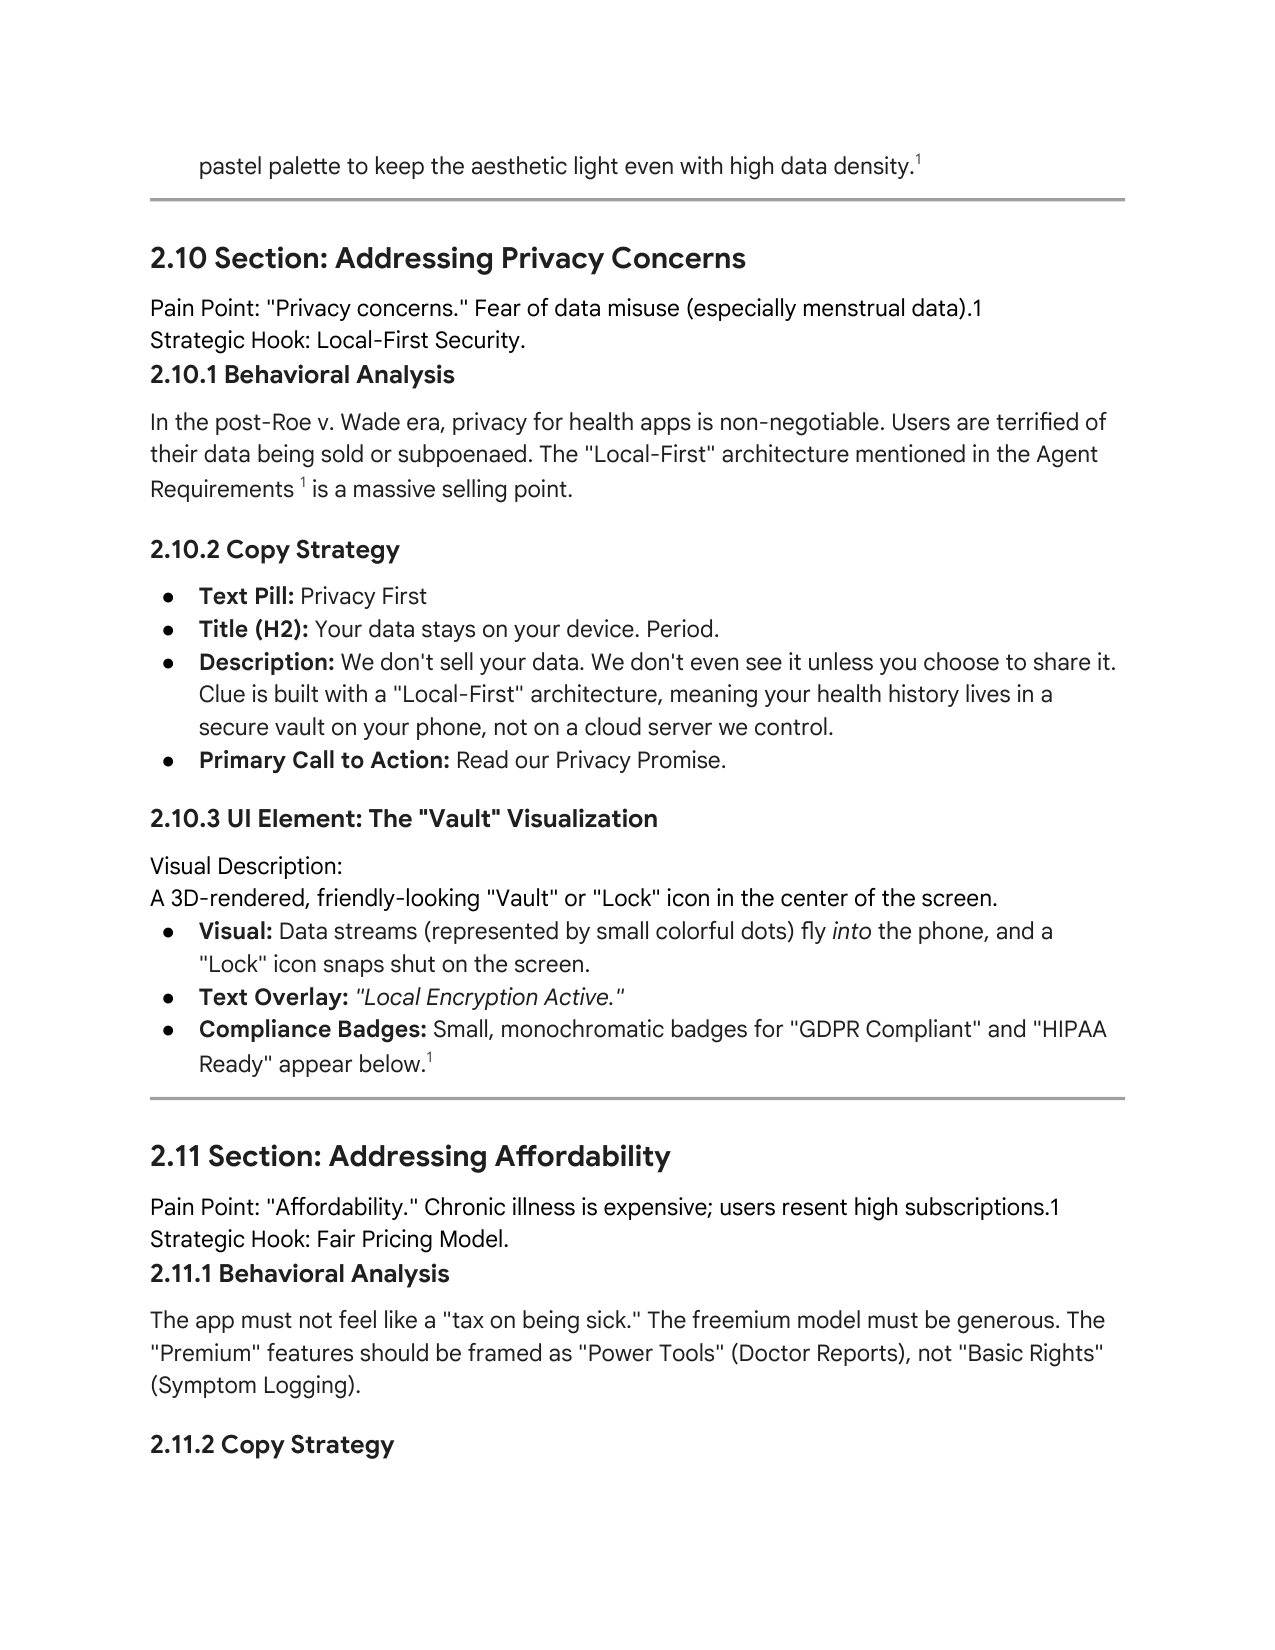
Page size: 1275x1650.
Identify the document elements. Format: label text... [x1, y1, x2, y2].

subtitle 2.11.2 Copy Strategy [150, 1429, 1125, 1461]
subtitle 2.11.1 Behavioral Analysis [150, 1258, 1125, 1289]
list Text Pill: Privacy First [161, 582, 1125, 611]
text Pain Point: "Affordability." Chronic illness is expensive; users resent high subscriptions.1 [150, 1193, 1125, 1221]
subtitle 2.10 Section: Addressing Privacy Concerns [150, 202, 1125, 276]
subtitle 2.11 Section: Addressing Affordability [150, 1101, 1125, 1175]
text Pain Point: "Privacy concerns." Fear of data misuse (especially menstrual data).1 [150, 294, 1125, 323]
list Primary Call to Action: Read our Privacy Promise. [161, 746, 1125, 775]
text Strategic Hook: Fair Pricing Model. [150, 1225, 1125, 1254]
subtitle 2.10.3 UI Element: The "Vault" Visualization [150, 804, 1125, 835]
text Visual Description: [150, 852, 1125, 881]
subtitle 2.10.1 Behavioral Analysis [150, 359, 1125, 391]
list Title (H2): Your data stays on your device. Period. [161, 615, 1125, 644]
list Compliance Badges: Small, monochromatic badges for "GDPR Compliant" and "HIPAA Ready" appear below.1 [161, 1016, 1125, 1080]
subtitle 2.10.2 Copy Strategy [150, 534, 1125, 566]
text A 3D-rendered, friendly-looking "Vault" or "Lock" icon in the center of the screen. [150, 885, 1125, 913]
text The app must not feel like a "tax on being sick." The freemium model must be generous. The "Premium" features should be framed as "Power Tools" (Doctor Reports), not "Basic Rights" (Symptom Logging). [150, 1306, 1125, 1401]
text In the post-Roe v. Wade era, privacy for health apps is non-negotiable. Users are terrified of their data being sold or subpoenaed. The "Local-First" architecture mentioned in the Agent Requirements 1 is a massive selling point. [150, 408, 1125, 505]
text Strategic Hook: Local-First Security. [150, 327, 1125, 356]
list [161, 150, 1125, 181]
list Text Overlay: "Local Encryption Active." [161, 983, 1125, 1012]
list Description: We don't sell your data. We don't even see it unless you choose to share it. Clue is built with a "Local-First" architecture, meaning your health history lives in a secure vault on your phone, not on a cloud server we control. [161, 648, 1125, 742]
list Visual: Data streams (represented by small colorful dots) fly into the phone, and a "Lock" icon snaps shut on the screen. [161, 917, 1125, 979]
